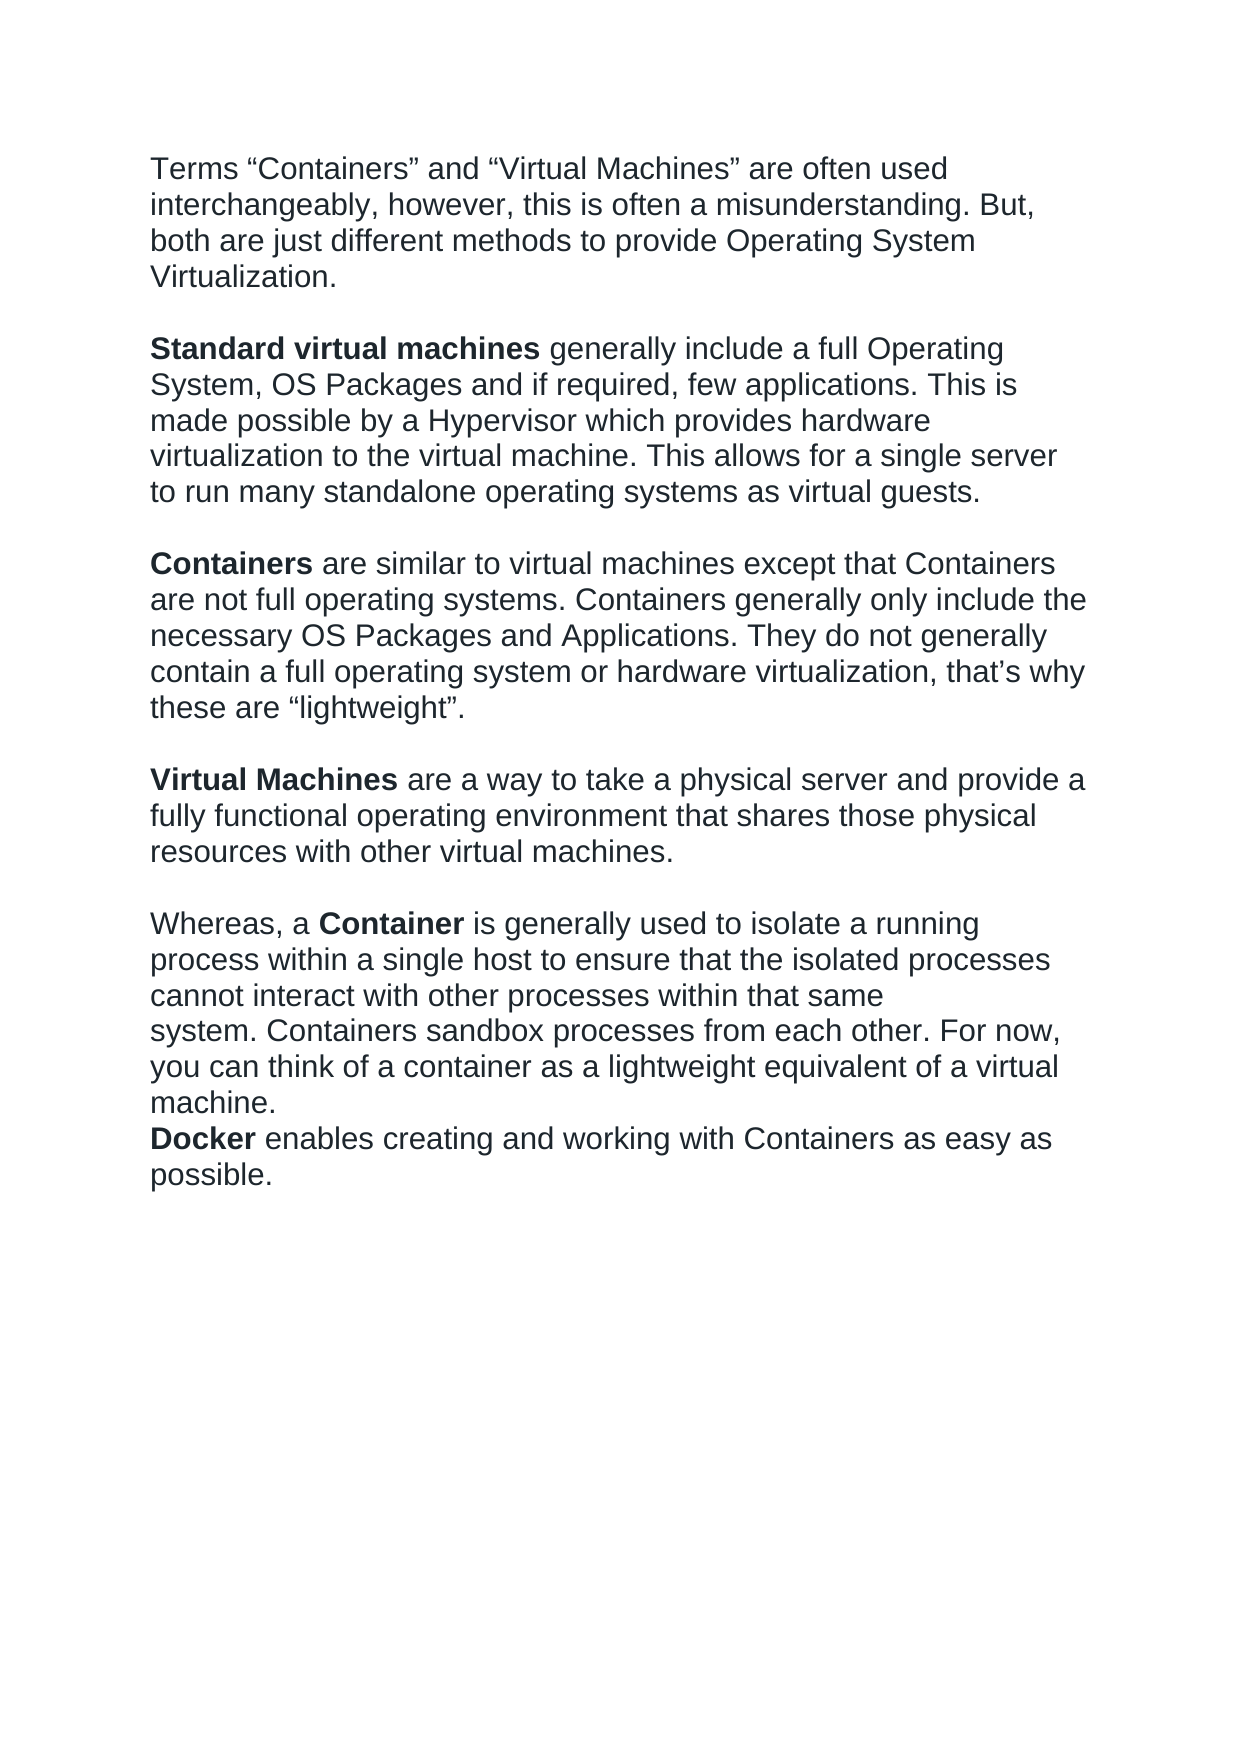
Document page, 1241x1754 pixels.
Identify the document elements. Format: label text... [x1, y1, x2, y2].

text Docker enables creating and working with Containers as easy as possible. [150, 1120, 1090, 1192]
text Whereas, a Container is generally used to isolate a running process within a single host to ensure that the isolated processes cannot interact with other processes within that same system. Containers sandbox processes from each other. For now, you can think of a container as a lightweight equivalent of a virtual machine. [150, 905, 1090, 1120]
text Terms “Containers” and “Virtual Machines” are often used interchangeably, however, this is often a misunderstanding. But, both are just different methods to provide Operating System Virtualization. [150, 150, 1090, 294]
text Standard virtual machines generally include a full Operating System, OS Packages and if required, few applications. This is made possible by a Hypervisor which provides hardware virtualization to the virtual machine. This allows for a single server to run many standalone operating systems as virtual guests. [150, 330, 1090, 509]
text Containers are similar to virtual machines except that Containers are not full operating systems. Containers generally only include the necessary OS Packages and Applications. They do not generally contain a full operating system or hardware virtualization, that’s why these are “lightweight”. [150, 545, 1090, 725]
text Virtual Machines are a way to take a physical server and provide a fully functional operating environment that shares those physical resources with other virtual machines. [150, 761, 1090, 869]
